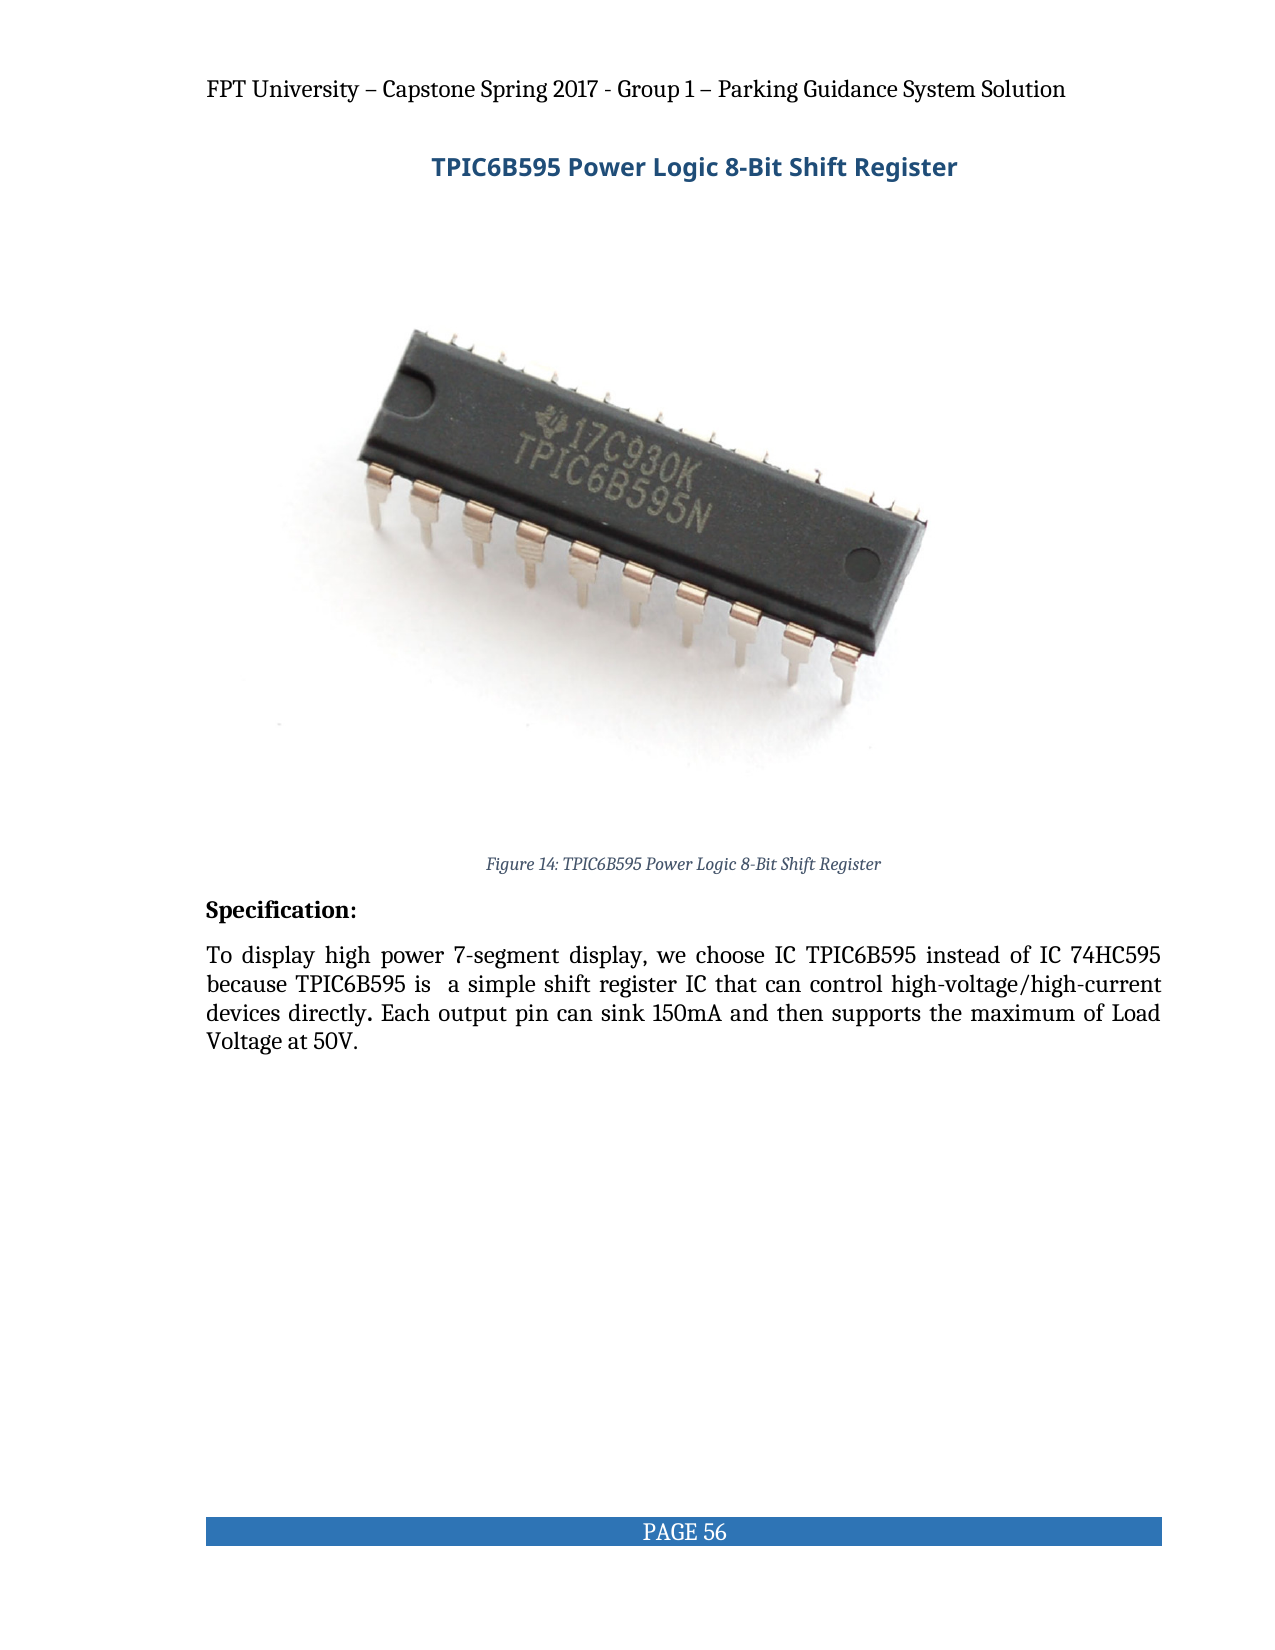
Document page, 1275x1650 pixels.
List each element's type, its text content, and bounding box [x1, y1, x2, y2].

text Figure 14: TPIC6B595 Power Logic 8-Bit Shift Register [206, 853, 1162, 875]
picture [206, 196, 1060, 837]
subtitle TPIC6B595 Power Logic 8-Bit Shift Register [356, 150, 1162, 184]
text Specification: [206, 896, 1162, 924]
text To display high power 7-segment display, we choose IC TPIC6B595 instead of IC 74HC595 because TPIC6B595 is a simple shift register IC that can control high-voltage/high-current devices directly. Each output pin can sink 150mA and then supports the maximum of Load Voltage at 50V. [206, 941, 1162, 1056]
